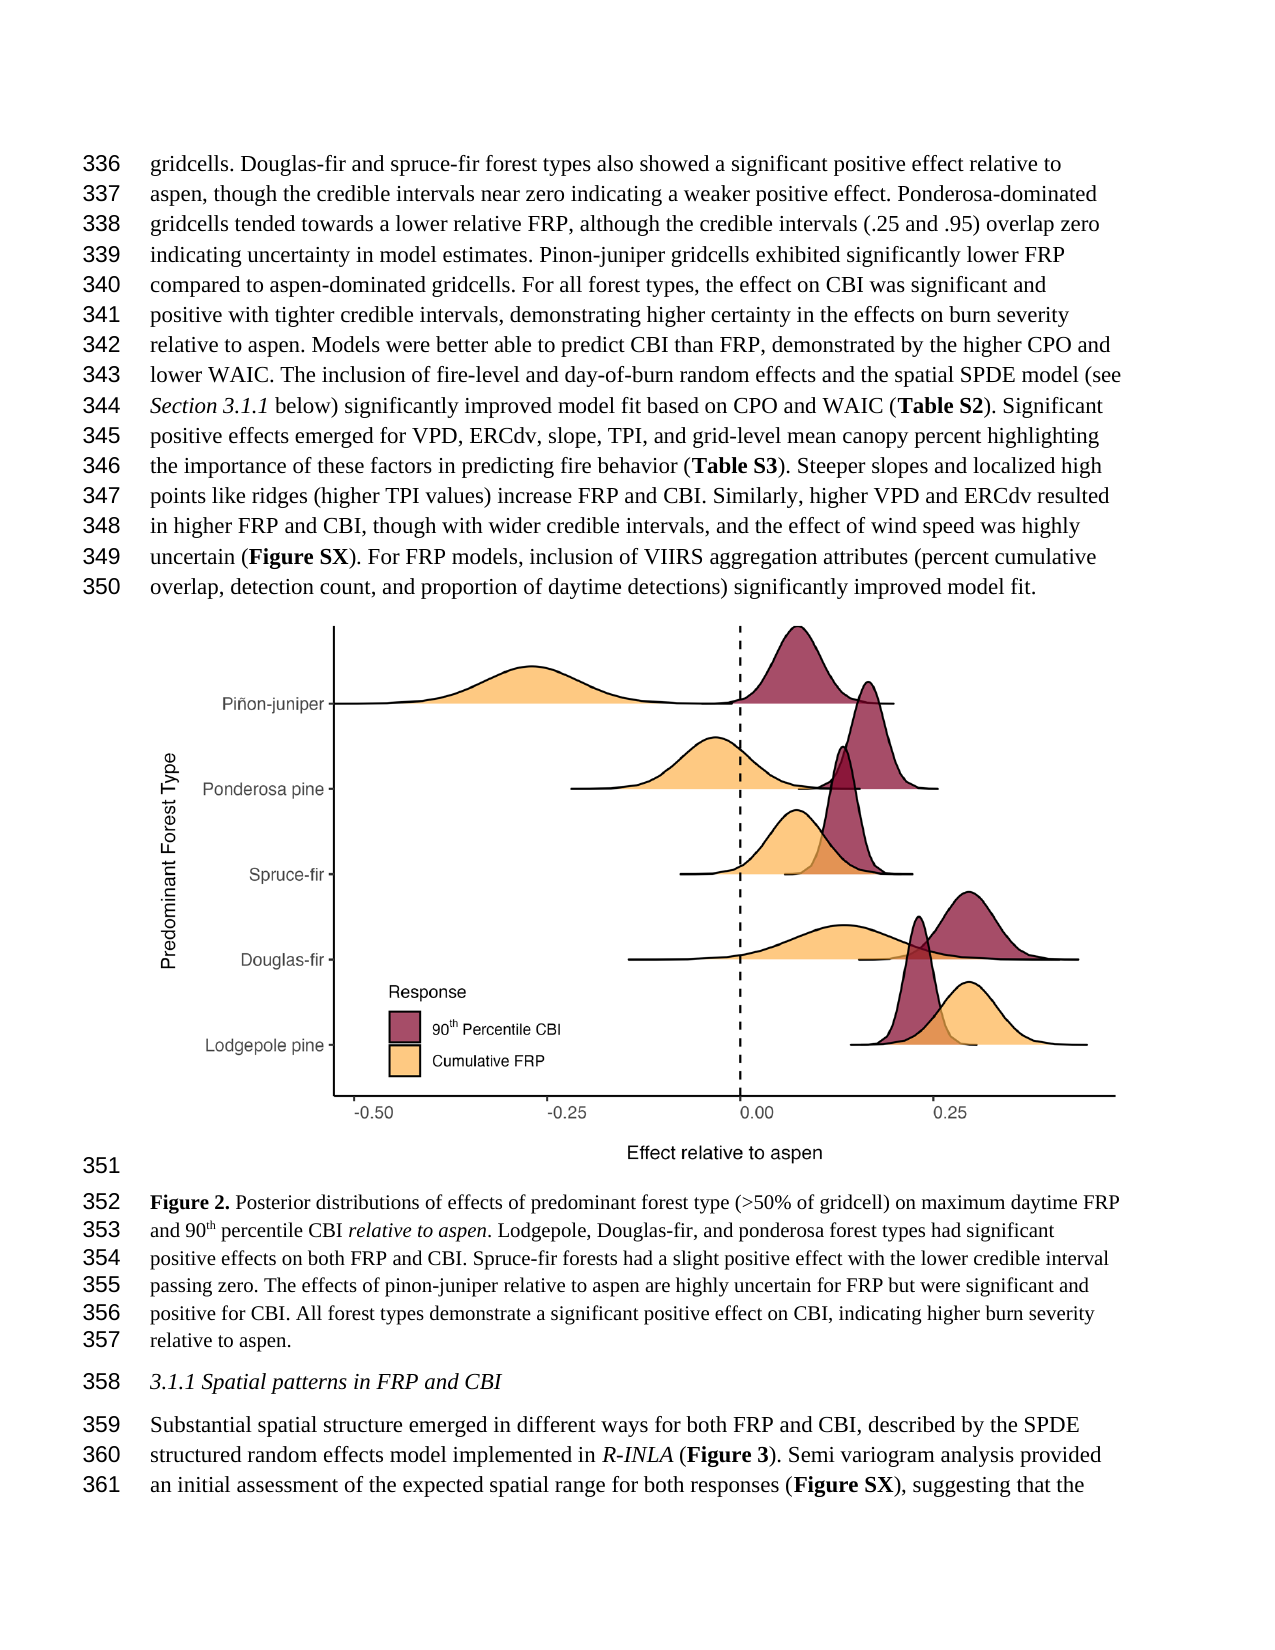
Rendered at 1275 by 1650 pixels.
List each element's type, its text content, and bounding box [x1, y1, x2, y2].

subtitle 3.1.1 Spatial patterns in FRP and CBI [150, 1368, 1125, 1395]
text Figure 2. Posterior distributions of effects of predominant forest type (>50% of gridcell) on maximum daytime FRP and 90th percentile CBI relative to aspen. Lodgepole, Douglas-fir, and ponderosa forest types had significant positive effects on both FRP and CBI. Spruce-fir forests had a slight positive effect with the lower credible interval passing zero. The effects of pinon-juniper relative to aspen are highly uncertain for FRP but were significant and positive for CBI. All forest types demonstrate a significant positive effect on CBI, indicating higher burn severity relative to aspen. [150, 1190, 1125, 1352]
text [150, 150, 1125, 599]
picture [150, 615, 1125, 1174]
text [150, 1411, 1125, 1498]
